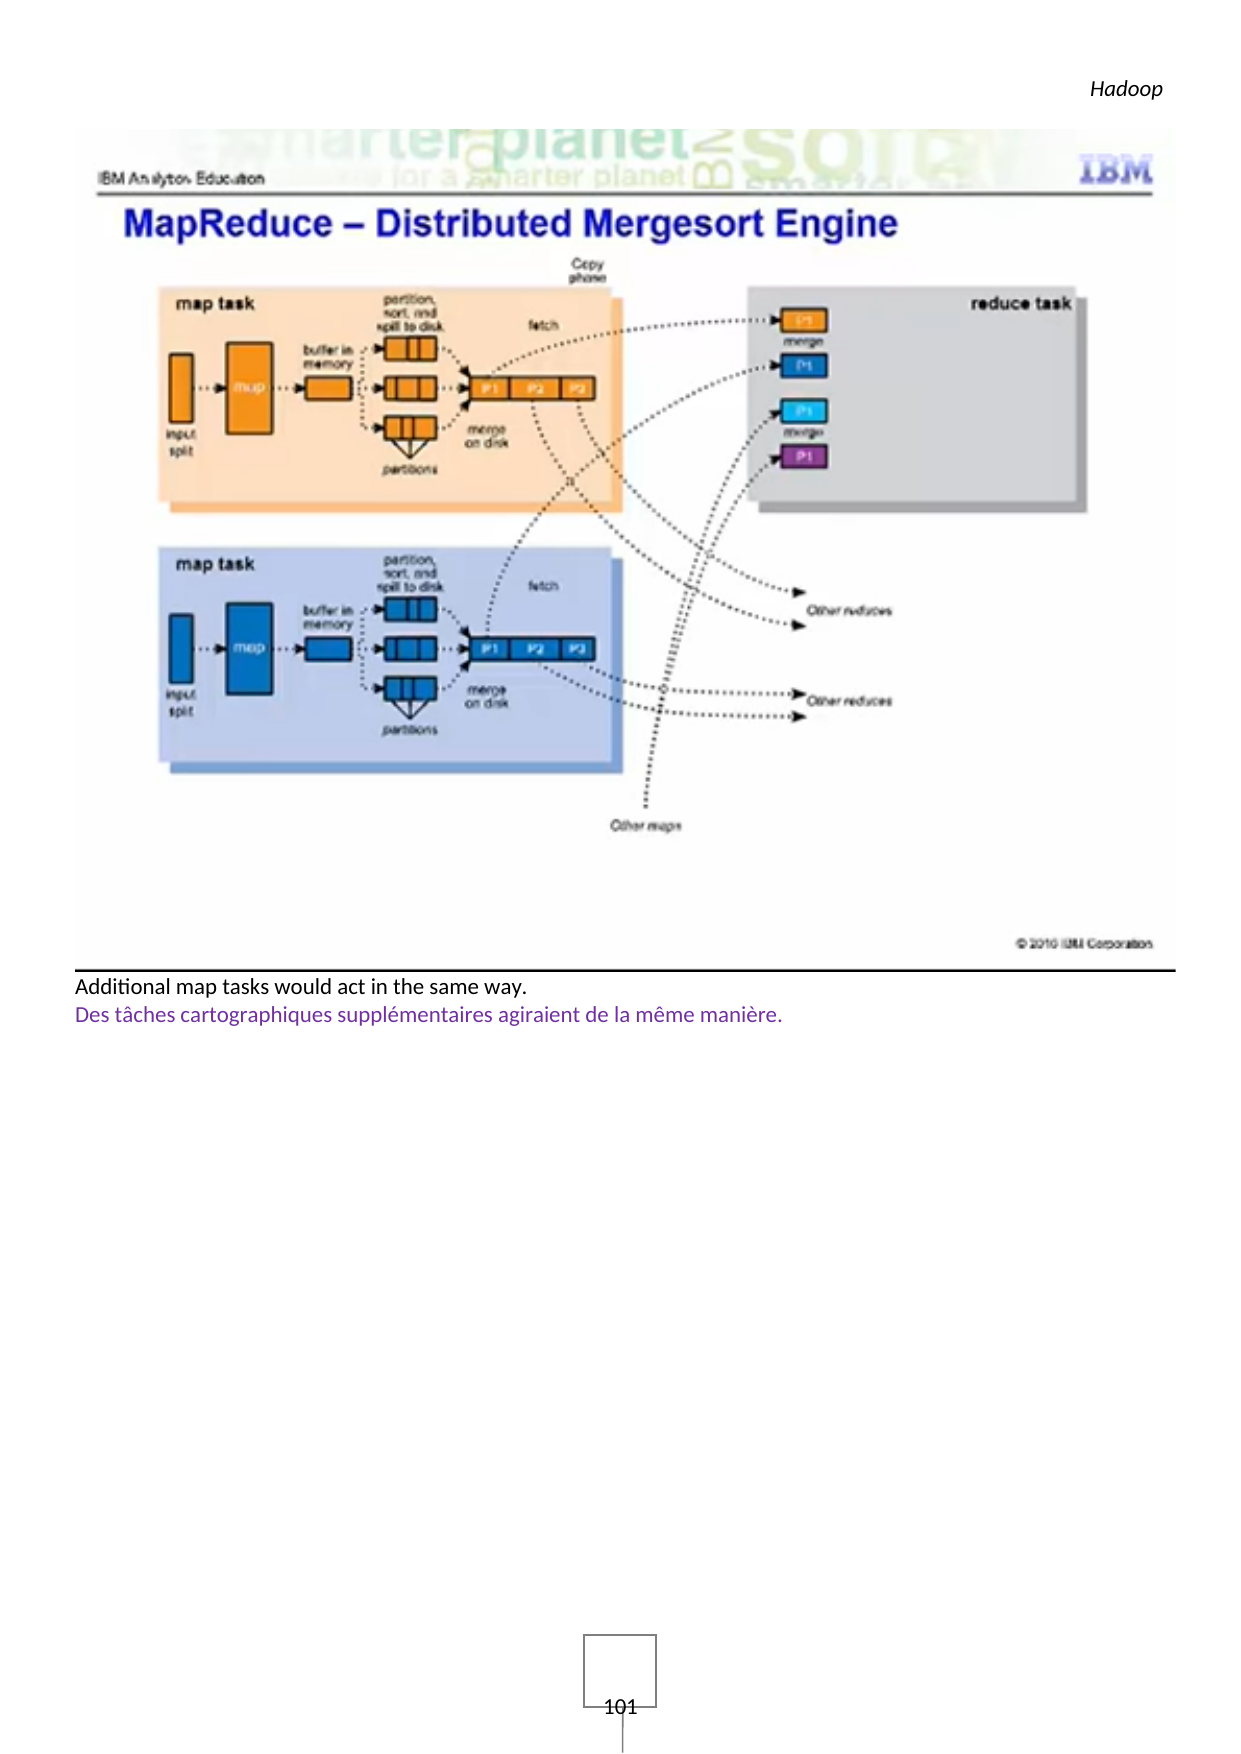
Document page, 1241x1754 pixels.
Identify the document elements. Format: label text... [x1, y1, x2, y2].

text Additional map tasks would act in the same way. [75, 972, 1165, 1000]
text Des tâches cartographiques supplémentaires agiraient de la même manière. [75, 1000, 1165, 1028]
picture [75, 129, 1176, 972]
